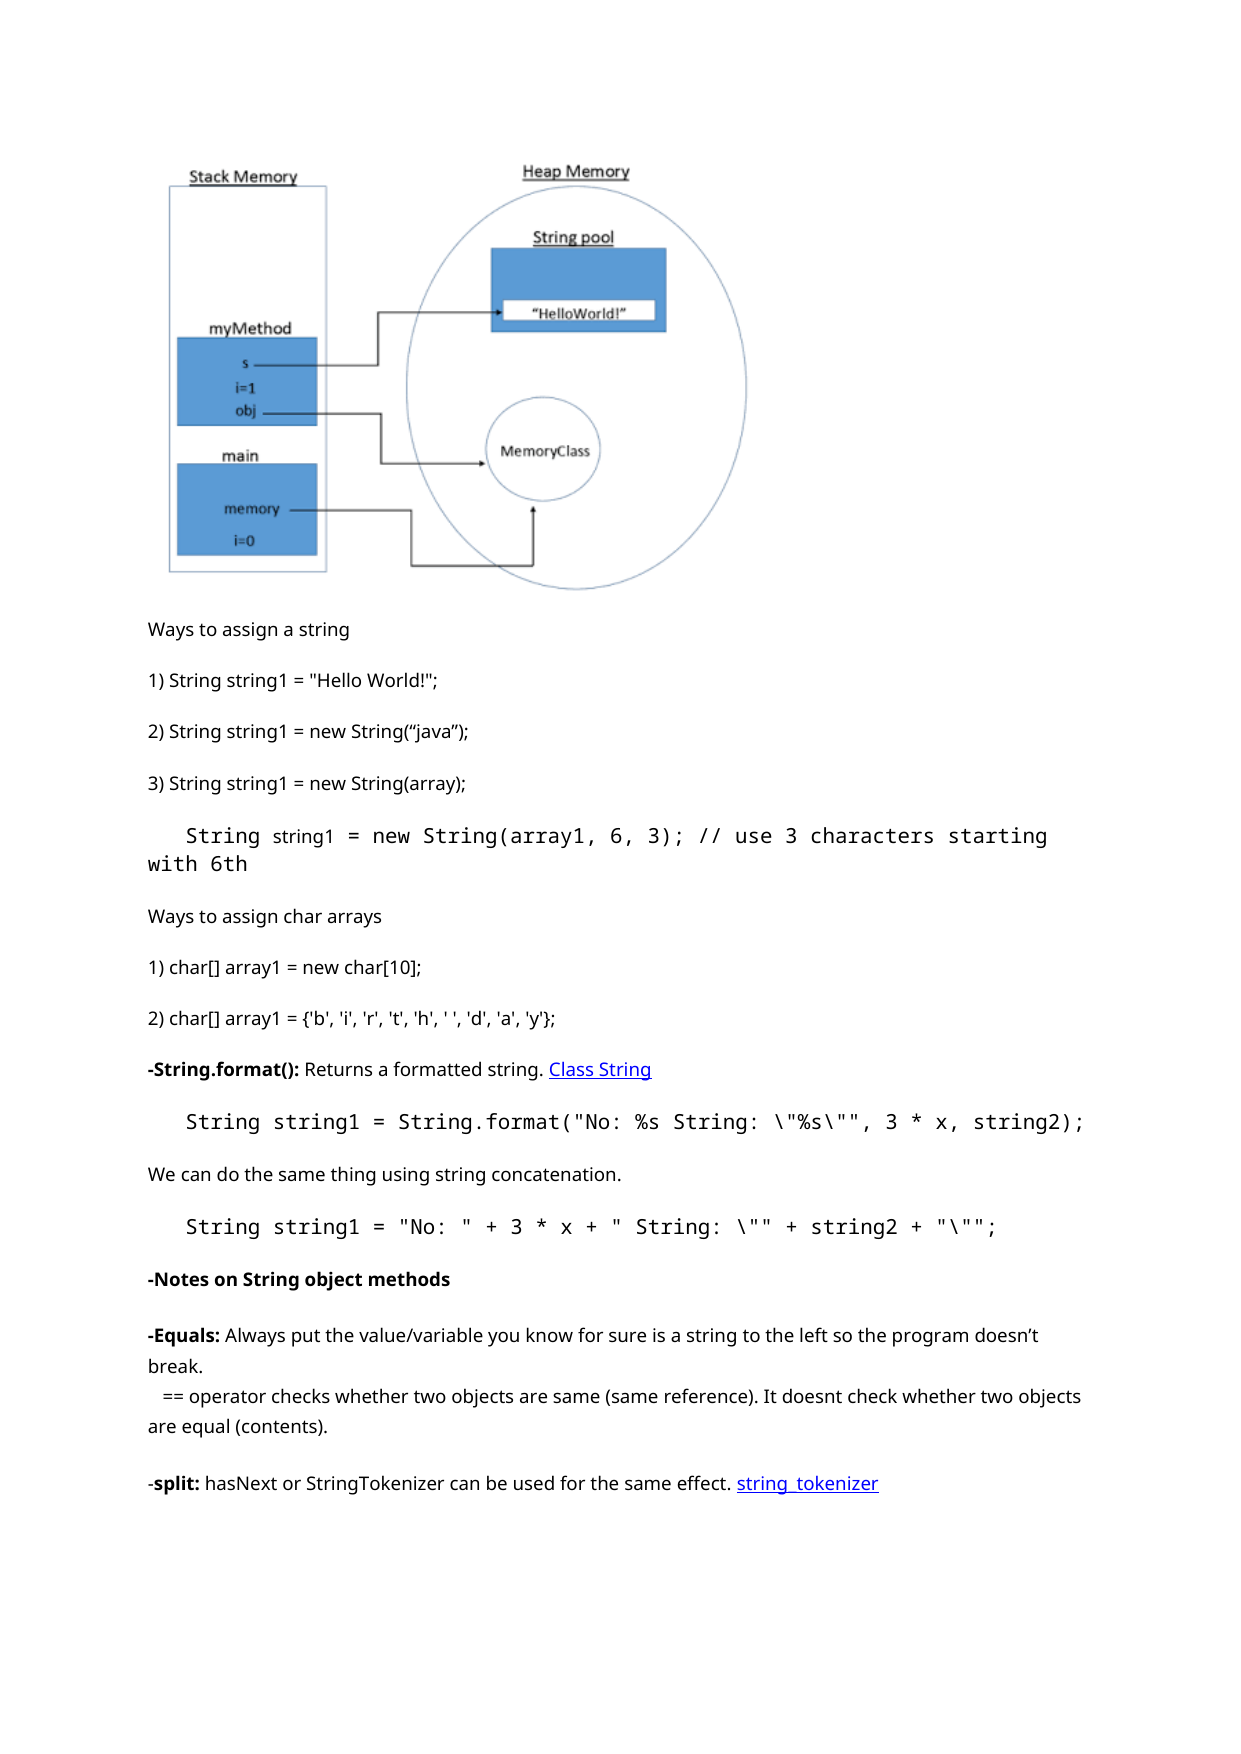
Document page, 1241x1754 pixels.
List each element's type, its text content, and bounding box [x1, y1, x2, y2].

text String string1 = "No: " + 3 * x + " String: \"" + string2 + "\""; [148, 1212, 1093, 1241]
picture [147, 147, 751, 592]
text 2) String string1 = new String(“java”); [148, 719, 1093, 744]
text -String.format(): Returns a formatted string. Class String [148, 1056, 1093, 1082]
text Ways to assign char arrays [148, 903, 1093, 929]
text String string1 = new String(array1, 6, 3); // use 3 characters starting with 6th [148, 821, 1093, 878]
text Ways to assign a string [148, 617, 1093, 642]
text -split: hasNext or StringTokenizer can be used for the same effect. string_tokenizer [148, 1465, 1093, 1496]
text 1) String string1 = "Hello World!"; [148, 668, 1093, 693]
text 1) char[] array1 = new char[10]; 2) char[] array1 = {'b', 'i', 'r', 't', 'h', ' ', 'd', 'a', 'y'}; [148, 954, 1093, 1031]
text -Equals: Always put the value/variable you know for sure is a string to the left so the program doesn’t break. == operator checks whether two objects are same (same reference). It doesnt check whether two objects are equal (contents). [148, 1317, 1093, 1439]
text 3) String string1 = new String(array); [148, 770, 1093, 795]
text We can do the same thing using string concatenation. [148, 1161, 1093, 1187]
text -Notes on String object methods [148, 1266, 1093, 1292]
text String string1 = String.format("No: %s String: \"%s\"", 3 * x, string2); [148, 1107, 1093, 1136]
